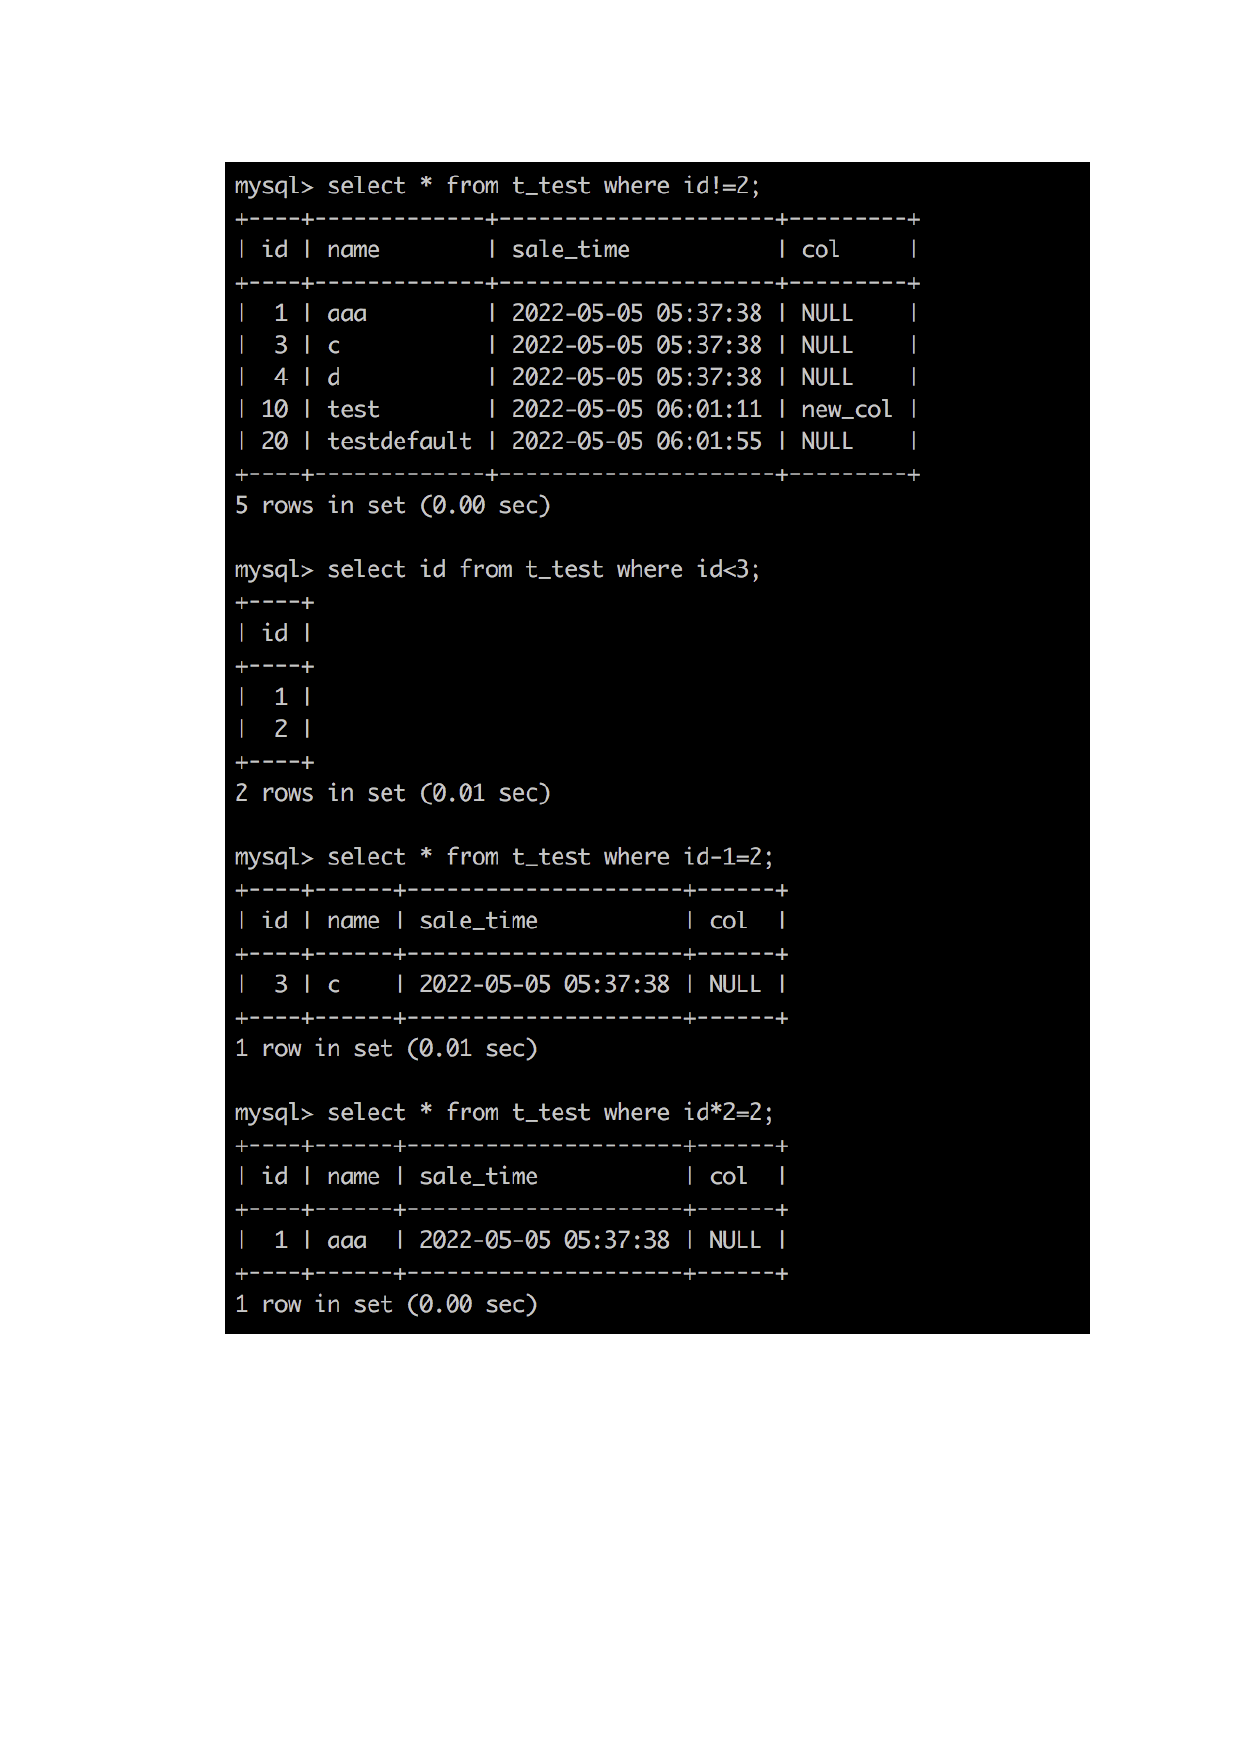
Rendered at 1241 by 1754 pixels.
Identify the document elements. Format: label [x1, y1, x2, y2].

picture [225, 162, 1090, 1334]
